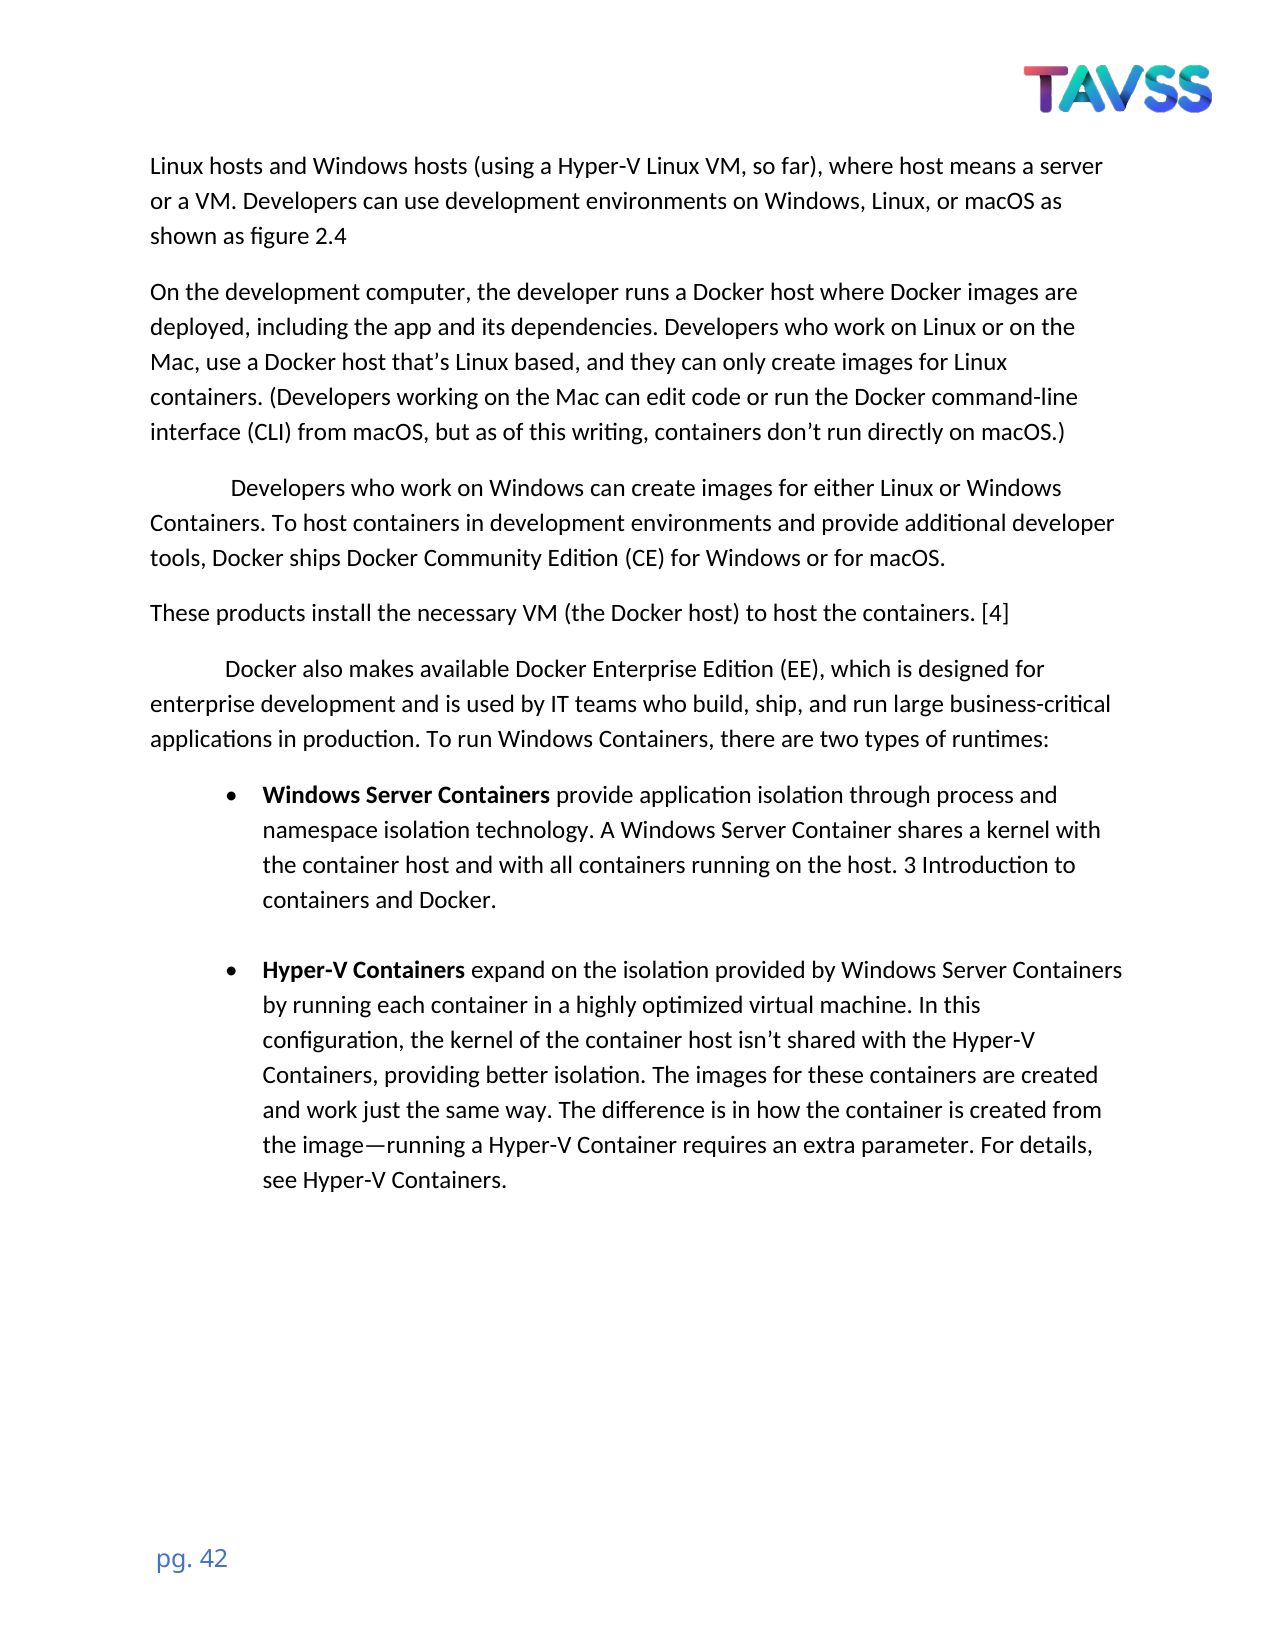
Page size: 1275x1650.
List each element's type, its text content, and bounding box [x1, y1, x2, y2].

picture [1002, 41, 1236, 135]
text Developers who work on Windows can create images for either Linux or Windows Containers. To host containers in development environments and provide additional developer tools, Docker ships Docker Community Edition (CE) for Windows or for macOS. [150, 472, 1125, 572]
list Windows Server Containers provide application isolation through process and namespace isolation technology. A Windows Server Container shares a kernel with the container host and with all containers running on the host. 3 Introduction to containers and Docker. [225, 779, 1125, 915]
text On the development computer, the developer runs a Docker host where Docker images are deployed, including the app and its dependencies. Developers who work on Linux or on the Mac, use a Docker host that’s Linux based, and they can only create images for Linux containers. (Developers working on the Mac can edit code or run the Docker command-line interface (CLI) from macOS, but as of this writing, containers don’t run directly on macOS.) [150, 276, 1125, 446]
text These products install the necessary VM (the Docker host) to host the containers. [4] [150, 597, 1125, 628]
text Docker also makes available Docker Enterprise Edition (EE), which is designed for enterprise development and is used by IT teams who build, ship, and run large business-critical applications in production. To run Windows Containers, there are two types of runtimes: [150, 653, 1125, 754]
list Hyper-V Containers expand on the isolation provided by Windows Server Containers by running each container in a highly optimized virtual machine. In this configuration, the kernel of the container host isn’t shared with the Hyper-V Containers, providing better isolation. The images for these containers are created and work just the same way. The difference is in how the container is created from the image—running a Hyper-V Container requires an extra parameter. For details, see Hyper-V Containers. [225, 954, 1125, 1195]
